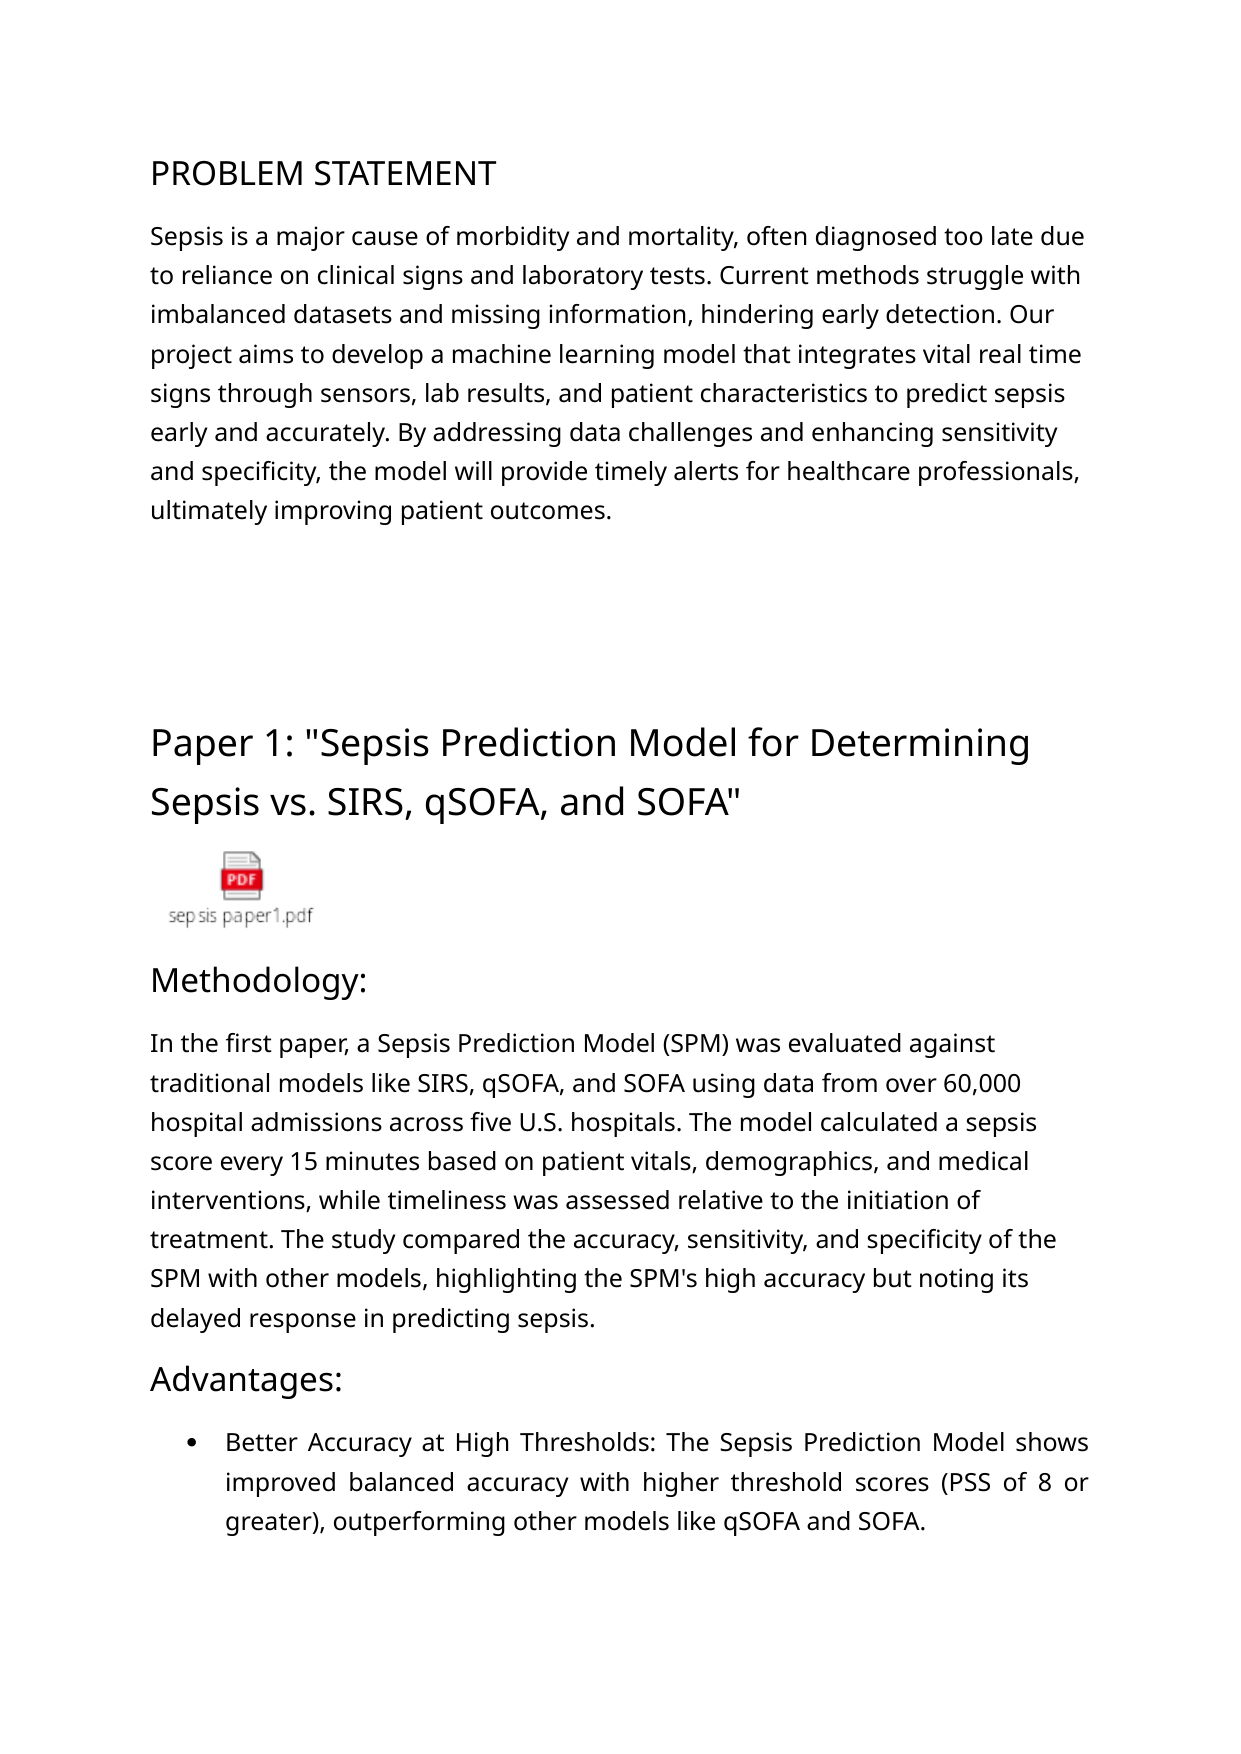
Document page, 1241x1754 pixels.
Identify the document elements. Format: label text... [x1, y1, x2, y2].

text PROBLEM STATEMENT [150, 150, 1090, 195]
text Advantages: [150, 1356, 1090, 1402]
text Sepsis is a major cause of morbidity and mortality, often diagnosed too late due to reliance on clinical signs and laboratory tests. Current methods struggle with imbalanced datasets and missing information, hindering early detection. Our project aims to develop a machine learning model that integrates vital real time signs through sensors, lab results, and patient characteristics to predict sepsis early and accurately. By addressing data challenges and enhancing sensitivity and specificity, the model will provide timely alerts for healthcare professionals, ultimately improving patient outcomes. [150, 219, 1090, 527]
list Better Accuracy at High Thresholds: The Sepsis Prediction Model shows improved balanced accuracy with higher threshold scores (PSS of 8 or greater), outperforming other models like qSOFA and SOFA. [187, 1425, 1090, 1537]
text Methodology: [150, 957, 1090, 1003]
text In the first paper, a Sepsis Prediction Model (SPM) was evaluated against traditional models like SIRS, qSOFA, and SOFA using data from over 60,000 hospital admissions across five U.S. hospitals. The model calculated a sepsis score every 15 minutes based on patient vitals, demographics, and medical interventions, while timeliness was assessed relative to the initiation of treatment. The study compared the accuracy, sensitivity, and specificity of the SPM with other models, highlighting the SPM's high accuracy but noting its delayed response in predicting sepsis. [150, 1026, 1090, 1334]
text Paper 1: "Sepsis Prediction Model for Determining Sepsis vs. SIRS, qSOFA, and SOFA" [150, 716, 1090, 826]
